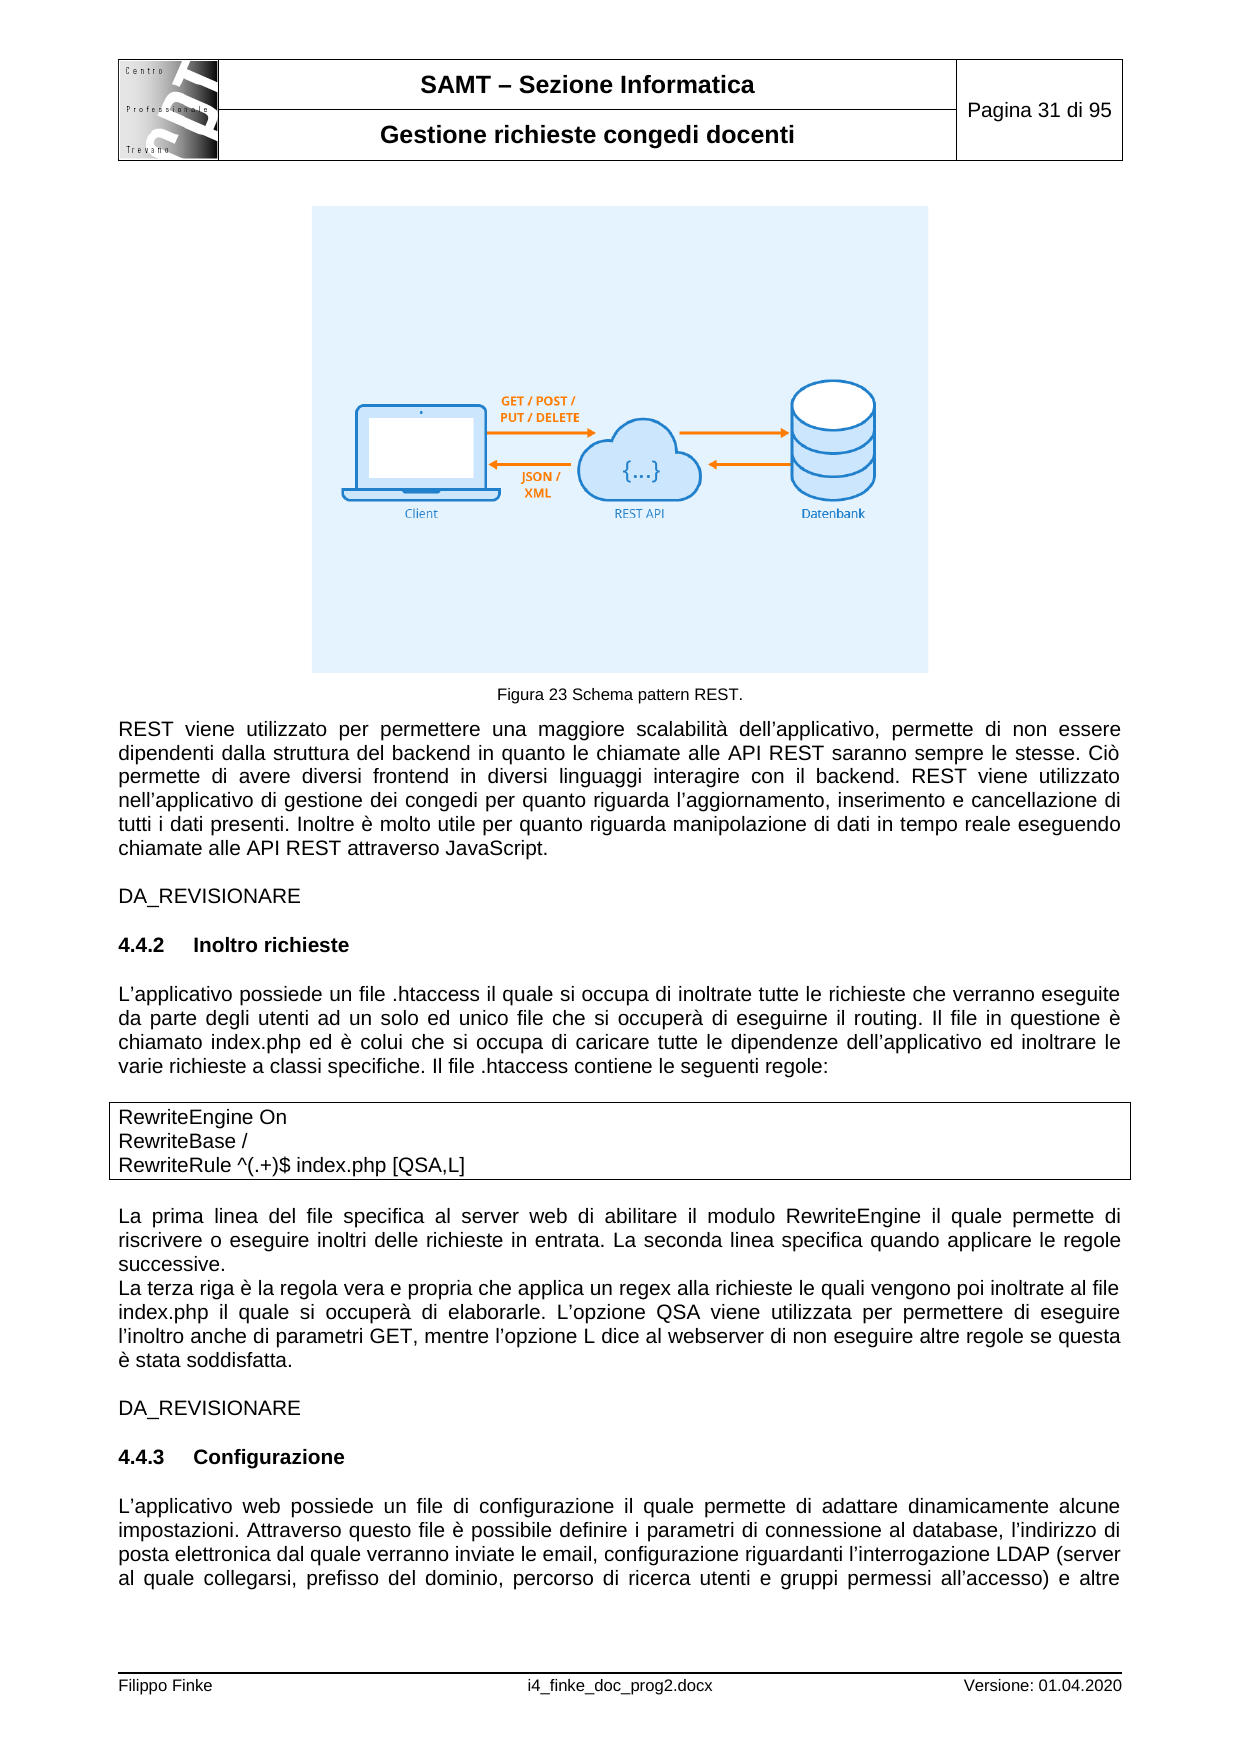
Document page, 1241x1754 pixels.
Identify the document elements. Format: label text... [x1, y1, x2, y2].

subtitle Inoltro richieste [118, 933, 1122, 957]
text Figura 23 Schema pattern REST. [118, 685, 1122, 704]
subtitle Configurazione [118, 1444, 1122, 1468]
picture [118, 60, 218, 159]
text L’applicativo possiede un file .htaccess il quale si occupa di inoltrate tutte le richieste che verranno eseguite da parte degli utenti ad un solo ed unico file che si occuperà di eseguirne il routing. Il file in questione è chiamato index.php ed è colui che si occupa di caricare tutte le dipendenze dell’applicativo ed inoltrare le varie richieste a classi specifiche. Il file .htaccess contiene le seguenti regole: [118, 982, 1122, 1078]
text RewriteBase / [118, 1129, 1122, 1150]
picture [311, 206, 929, 673]
text DA_REVISIONARE [118, 884, 1122, 908]
text REST viene utilizzato per permettere una maggiore scalabilità dell’applicativo, permette di non essere dipendenti dalla struttura del backend in quanto le chiamate alle API REST saranno sempre le stesse. Ciò permette di avere diversi frontend in diversi linguaggi interagire con il backend. REST viene utilizzato nell’applicativo di gestione dei congedi per quanto riguarda l’aggiornamento, inserimento e cancellazione di tutti i dati presenti. Inoltre è molto utile per quanto riguarda manipolazione di dati in tempo reale eseguendo chiamate alle API REST attraverso JavaScript. [118, 716, 1122, 860]
text RewriteEngine On [110, 1103, 1130, 1129]
text La prima linea del file specifica al server web di abilitare il modulo RewriteEngine il quale permette di riscrivere o eseguire inoltri delle richieste in entrata. La seconda linea specifica quando applicare le regole successive. [118, 1204, 1122, 1276]
text RewriteRule ^(.+)$ index.php [QSA,L] [110, 1150, 1130, 1179]
text DA_REVISIONARE [118, 1396, 1122, 1419]
text La terza riga è la regola vera e propria che applica un regex alla richieste le quali vengono poi inoltrate al file index.php il quale si occuperà di elaborarle. L’opzione QSA viene utilizzata per permettere di eseguire l’inoltro anche di parametri GET, mentre l’opzione L dice al webserver di non eseguire altre regole se questa è stata soddisfatta. [118, 1276, 1122, 1372]
